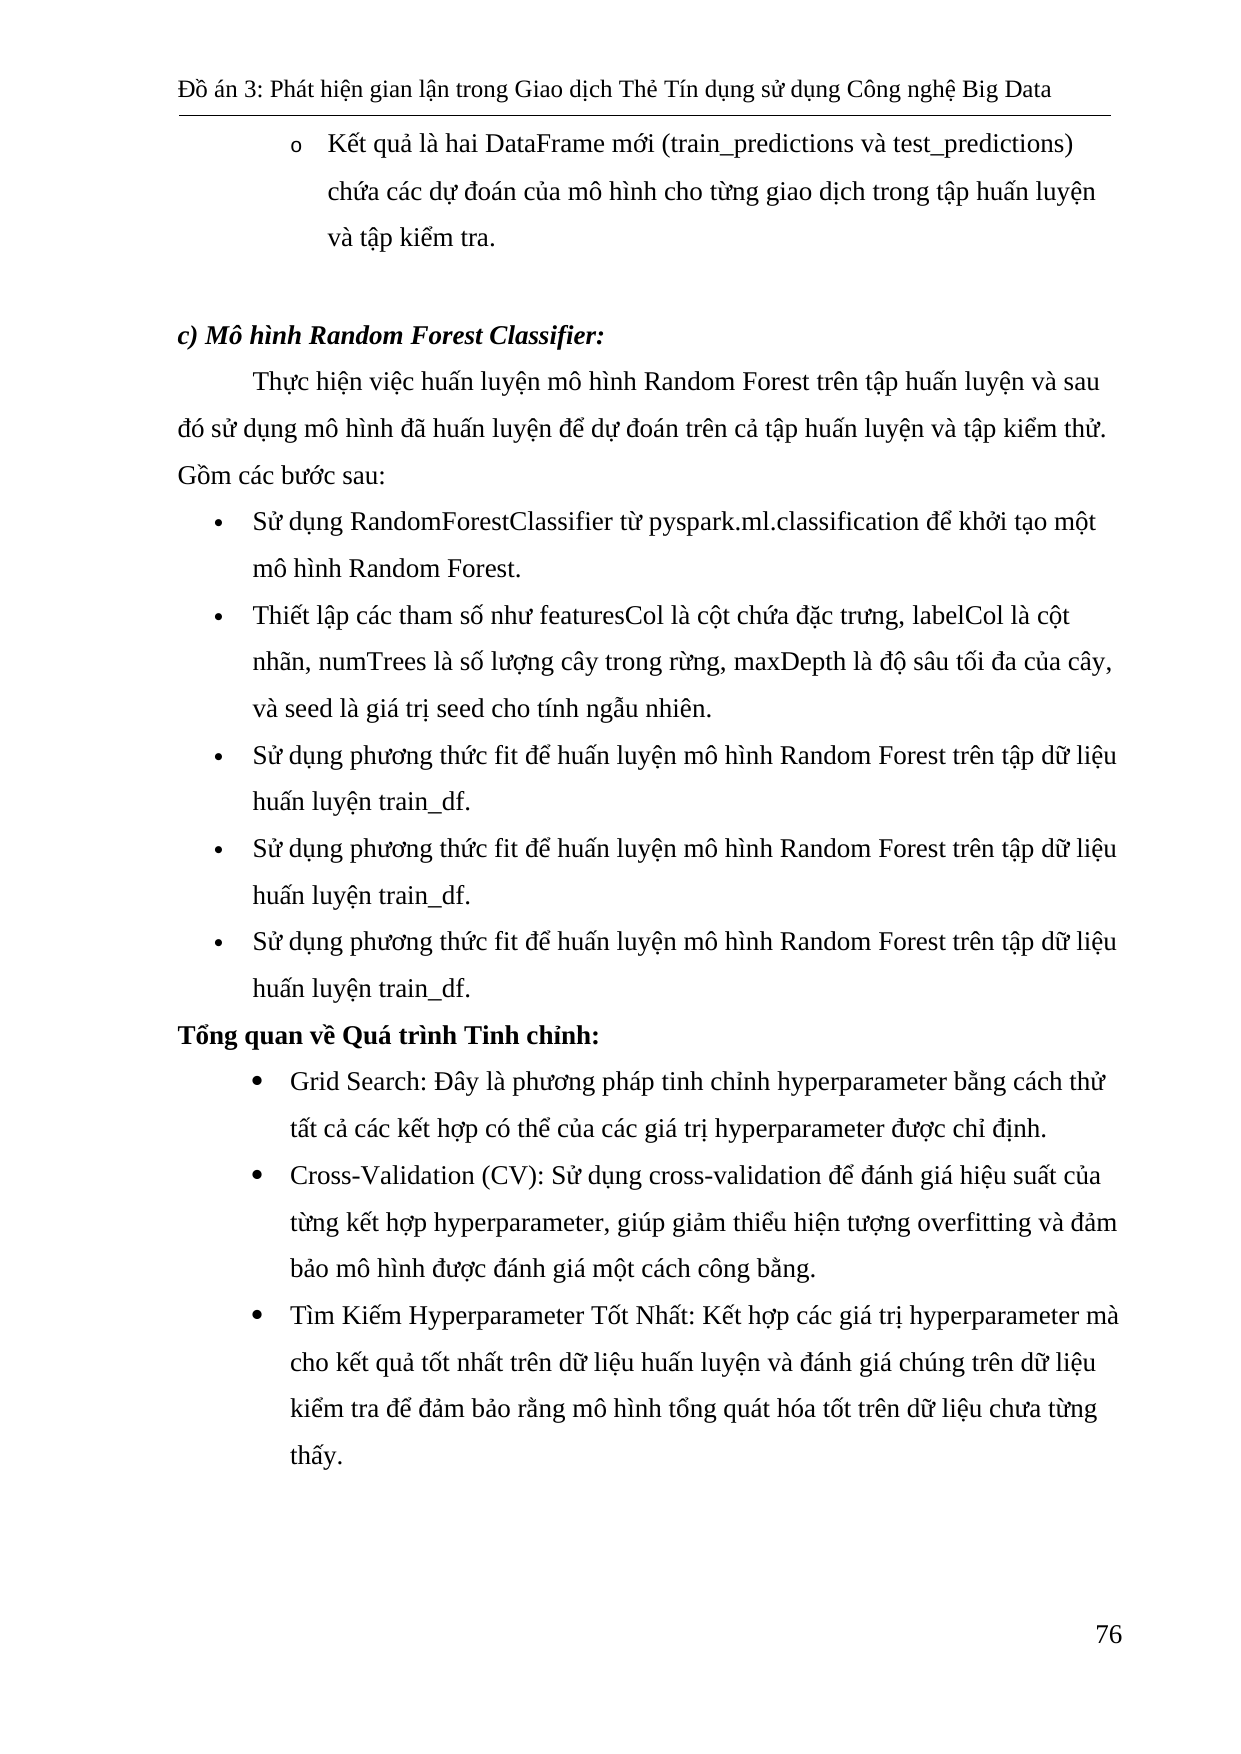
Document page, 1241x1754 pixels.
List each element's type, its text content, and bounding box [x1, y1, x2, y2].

list Cross-Validation (CV): Sử dụng cross-validation để đánh giá hiệu suất của từng kết hợp hyperparameter, giúp giảm thiểu hiện tượng overfitting và đảm bảo mô hình được đánh giá một cách công bằng. [252, 1159, 1122, 1283]
list Tìm Kiếm Hyperparameter Tốt Nhất: Kết hợp các giá trị hyperparameter mà cho kết quả tốt nhất trên dữ liệu huấn luyện và đánh giá chúng trên dữ liệu kiểm tra để đảm bảo rằng mô hình tổng quát hóa tốt trên dữ liệu chưa từng thấy. [252, 1299, 1122, 1470]
list Grid Search: Đây là phương pháp tinh chỉnh hyperparameter bằng cách thử tất cả các kết hợp có thể của các giá trị hyperparameter được chỉ định. [252, 1066, 1122, 1143]
list Thiết lập các tham số như featuresCol là cột chứa đặc trưng, labelCol là cột nhãn, numTrees là số lượng cây trong rừng, maxDepth là độ sâu tối đa của cây, và seed là giá trị seed cho tính ngẫu nhiên. [215, 599, 1122, 723]
list Sử dụng phương thức fit để huấn luyện mô hình Random Forest trên tập dữ liệu huấn luyện train_df. [215, 832, 1122, 910]
text Thực hiện việc huấn luyện mô hình Random Forest trên tập huấn luyện và sau đó sử dụng mô hình đã huấn luyện để dự đoán trên cả tập huấn luyện và tập kiểm thử. Gồm các bước sau: [177, 366, 1122, 490]
text Tổng quan về Quá trình Tinh chỉnh: [177, 1019, 1122, 1050]
list Sử dụng phương thức fit để huấn luyện mô hình Random Forest trên tập dữ liệu huấn luyện train_df. [215, 926, 1122, 1003]
list Sử dụng phương thức fit để huấn luyện mô hình Random Forest trên tập dữ liệu huấn luyện train_df. [215, 739, 1122, 817]
list Kết quả là hai DataFrame mới (train_predictions và test_predictions) chứa các dự đoán của mô hình cho từng giao dịch trong tập huấn luyện và tập kiểm tra. [290, 128, 1122, 252]
list Sử dụng RandomForestClassifier từ pyspark.ml.classification để khởi tạo một mô hình Random Forest. [215, 506, 1122, 583]
subtitle c) Mô hình Random Forest Classifier: [177, 319, 1122, 350]
